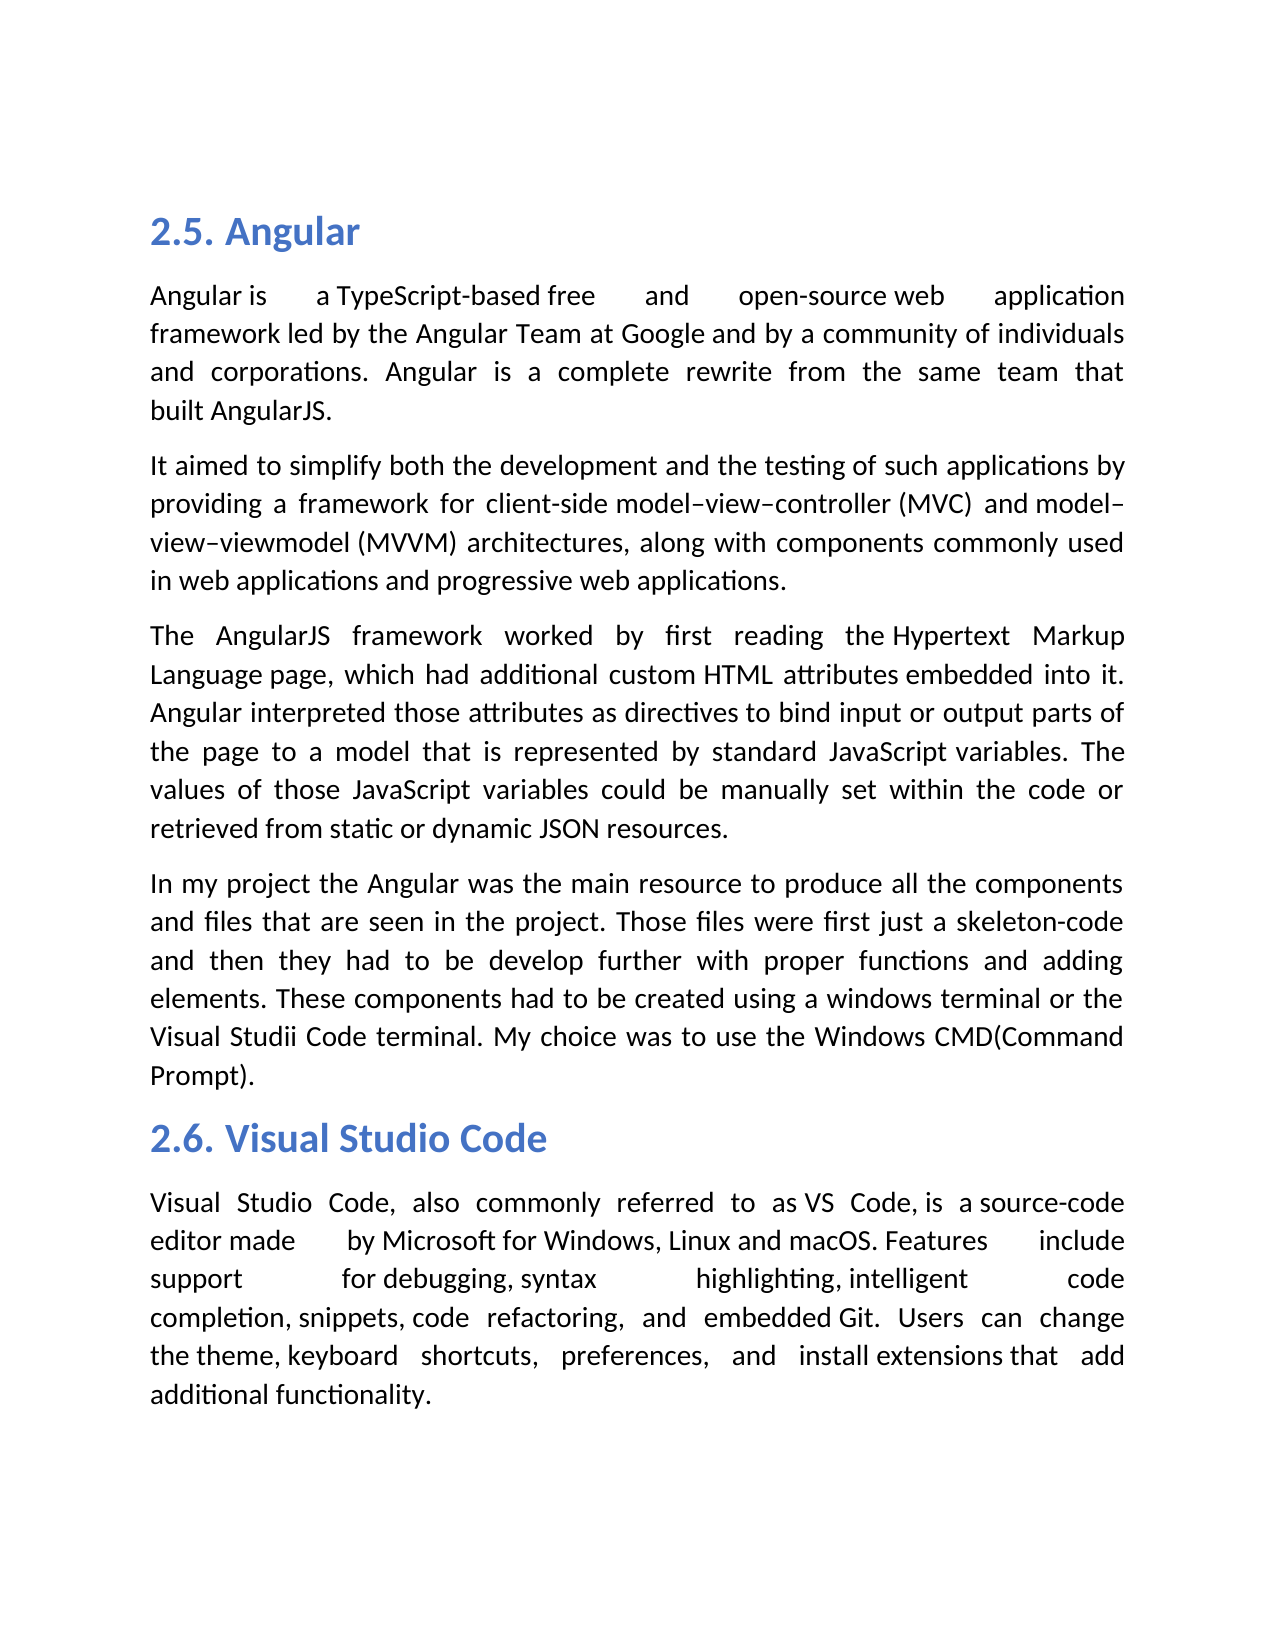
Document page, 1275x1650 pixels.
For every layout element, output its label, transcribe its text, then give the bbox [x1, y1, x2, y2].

text In my project the Angular was the main resource to produce all the components and files that are seen in the project. Those files were first just a skeleton-code and then they had to be develop further with proper functions and adding elements. These components had to be created using a windows terminal or the Visual Studii Code terminal. My choice was to use the Windows CMD(Command Prompt). [150, 1054, 1125, 1093]
text It aimed to simplify both the development and the testing of such applications by providing a framework for client-side model–view–controller (MVC) and model–view–viewmodel (MVVM) architectures, along with components commonly used in web applications and progressive web applications. [150, 559, 1125, 598]
text The AngularJS framework worked by first reading the Hypertext Markup Language page, which had additional custom HTML attributes embedded into it. Angular interpreted those attributes as directives to bind input or output parts of the page to a model that is represented by standard JavaScript variables. The values of those JavaScript variables could be manually set within the code or retrieved from static or dynamic JSON resources. [150, 807, 1125, 845]
text Visual Studio Code, also commonly referred to as VS Code, is a source-code editor made by Microsoft for Windows, Linux and macOS. Features include support for debugging, syntax highlighting, intelligent code completion, snippets, code refactoring, and embedded Git. Users can change the theme, keyboard shortcuts, preferences, and install extensions that add additional functionality. [150, 1219, 1125, 1411]
list Visual Studio Code [150, 1112, 1125, 1163]
list Angular [150, 205, 1125, 256]
text Angular is a TypeScript-based free and open-source web application framework led by the Angular Team at Google and by a community of individuals and corporations. Angular is a complete rewrite from the same team that built AngularJS. [150, 293, 1125, 315]
text Angular is a TypeScript-based free and open-source web application framework led by the Angular Team at Google and by a community of individuals and corporations. Angular is a complete rewrite from the same team that built AngularJS. [150, 389, 1125, 428]
